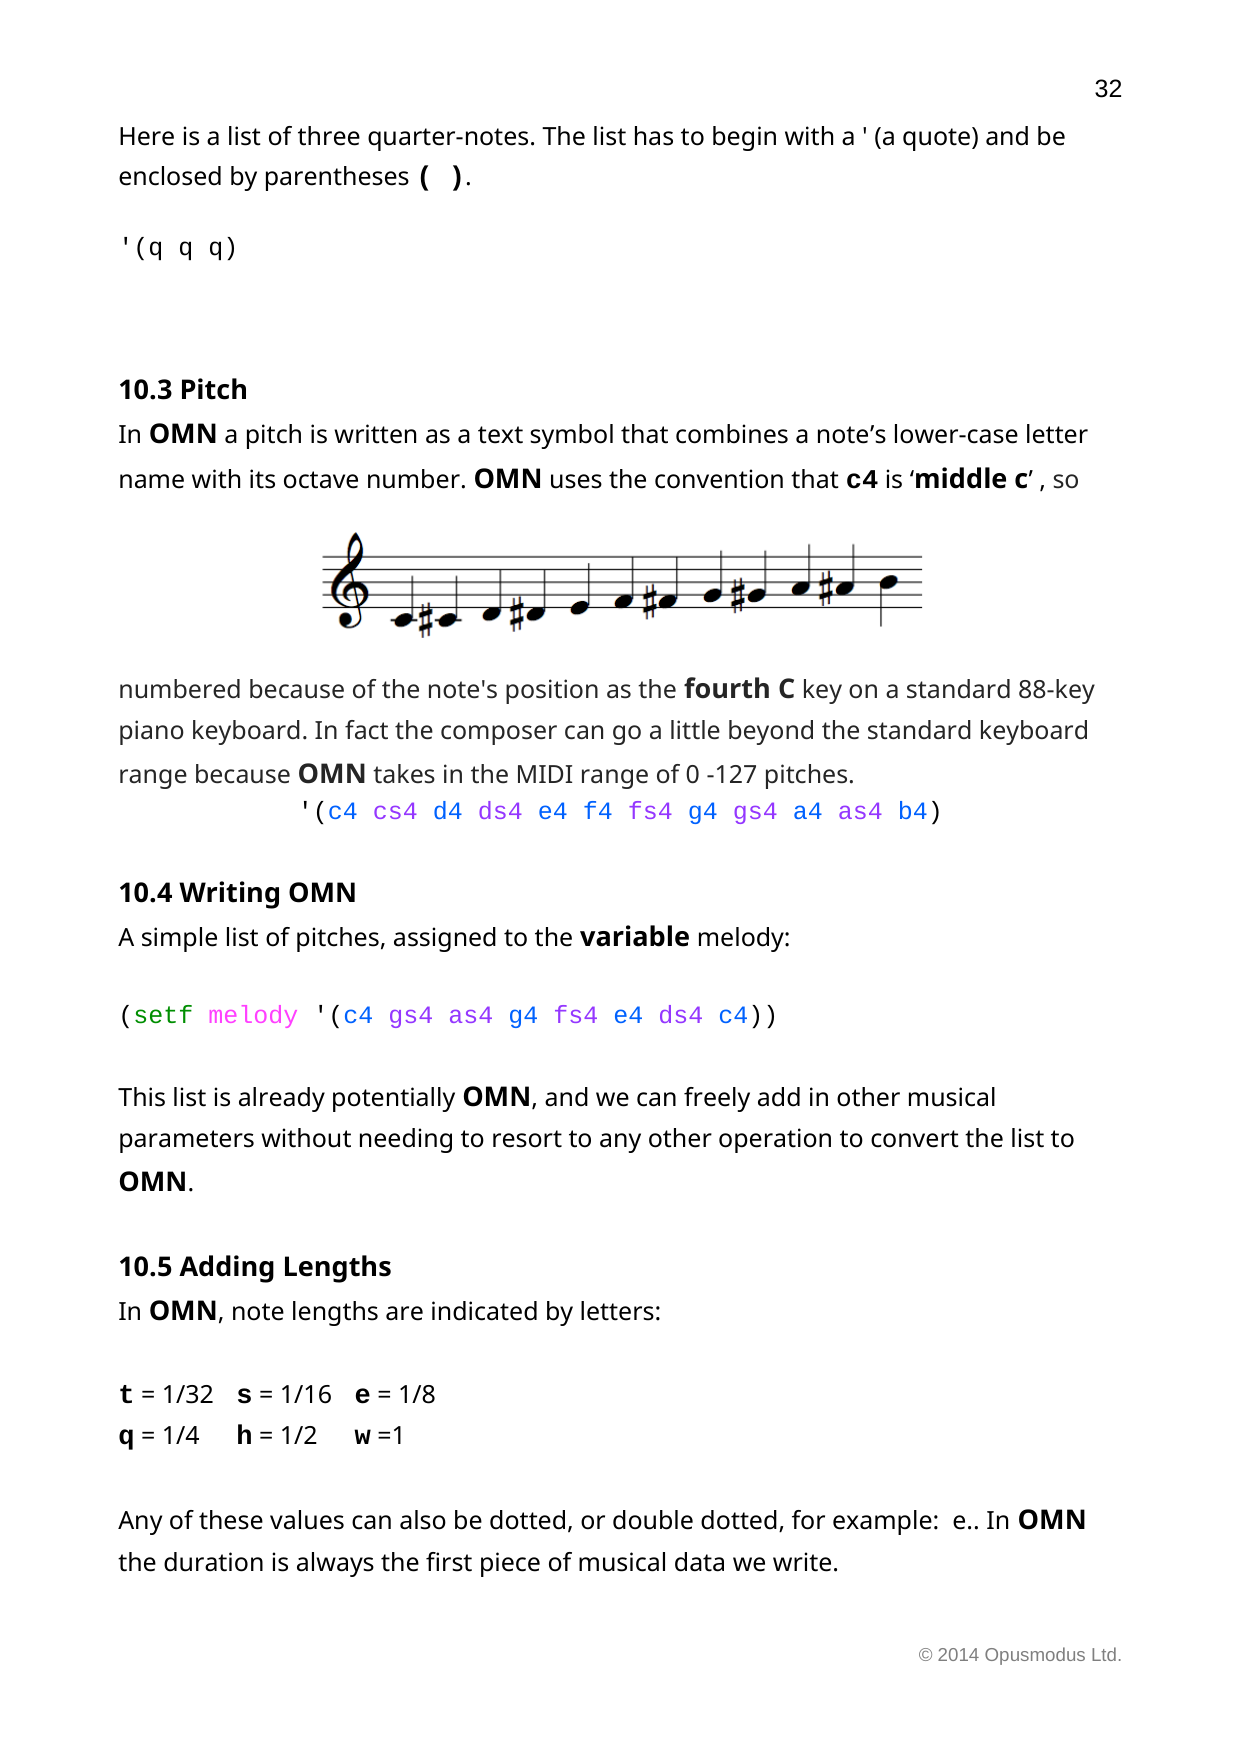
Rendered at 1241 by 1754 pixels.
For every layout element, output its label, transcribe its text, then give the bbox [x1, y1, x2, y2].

text (setf melody '(c4 gs4 as4 g4 fs4 e4 ds4 c4)) [118, 1002, 1122, 1031]
text 10.3 Pitch [118, 371, 1122, 408]
text 10.4 Writing OMN [118, 873, 1122, 910]
text This list is already potentially OMN, and we can freely add in other musical parameters without needing to resort to any other operation to convert the list to OMN. [118, 1077, 1122, 1199]
text t = 1/32 s = 1/16 e = 1/8 q = 1/4 h = 1/2 w =1 [118, 1376, 1122, 1453]
text '(q q q) [118, 235, 1122, 263]
text Any of these values can also be dotted, or double dotted, for example: e.. In OMN the duration is always the first piece of musical data we write. [118, 1501, 1122, 1578]
picture [316, 523, 923, 644]
text In OMN, note lengths are indicated by letters: [118, 1291, 1122, 1328]
text Here is a list of three quarter-notes. The list has to begin with a ' (a quote) and be enclosed by parentheses ( ). [118, 118, 1122, 194]
text A simple list of pitches, assigned to the variable melody: [118, 917, 1122, 954]
text '(c4 cs4 d4 ds4 e4 f4 fs4 g4 gs4 a4 as4 b4) [118, 798, 1122, 827]
text In OMN a pitch is written as a text symbol that combines a note’s lower-case letter name with its octave number. OMN uses the convention that c4 is ‘middle c’ , so numbered because of the note's position as the fourth C key on a standard 88-key piano keyboard. In fact the composer can go a little beyond the standard keyboard range because OMN takes in the MIDI range of 0 -127 pitches. [118, 415, 1122, 791]
text 10.5 Adding Lengths [118, 1247, 1122, 1284]
